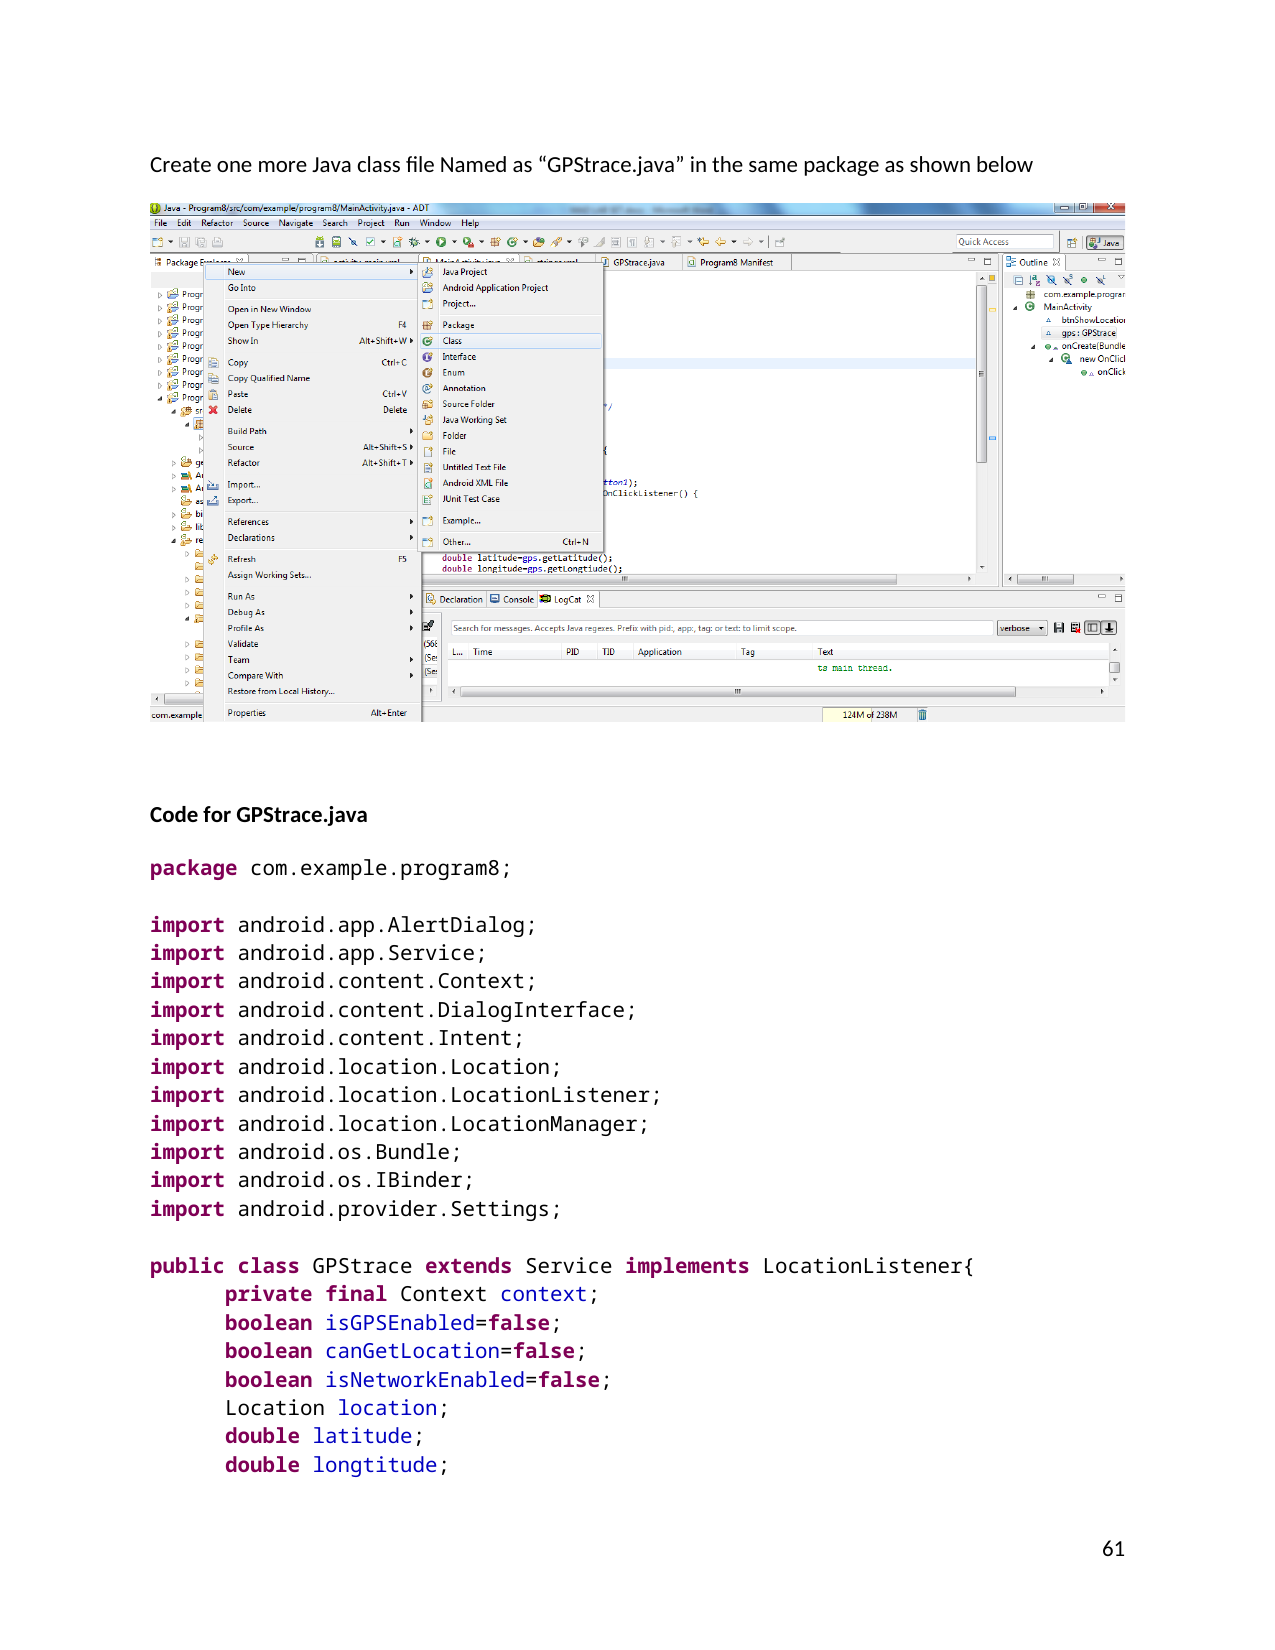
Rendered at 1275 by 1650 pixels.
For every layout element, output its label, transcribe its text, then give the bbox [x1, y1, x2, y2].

text import android.app.Service; [150, 938, 1125, 967]
text boolean isNetworkEnabled=false; [150, 1365, 1125, 1393]
text import android.content.Intent; [150, 1023, 1125, 1052]
text private final Context context; [150, 1279, 1125, 1308]
text boolean isGPSEnabled=false; [150, 1308, 1125, 1336]
text import android.os.IBinder; [150, 1166, 1125, 1194]
text import android.location.LocationListener; [150, 1080, 1125, 1109]
text public class GPStrace extends Service implements LocationListener{ [150, 1251, 1125, 1279]
text double latitude; [150, 1422, 1125, 1450]
text Create one more Java class file Named as “GPStrace.java” in the same package as shown below [150, 150, 1125, 178]
text import android.content.Context; [150, 967, 1125, 995]
text Code for GPStrace.java [150, 800, 1125, 828]
text import android.location.Location; [150, 1052, 1125, 1080]
text import android.app.AlertDialog; [150, 910, 1125, 938]
text import android.provider.Settings; [150, 1194, 1125, 1222]
picture [150, 203, 1125, 722]
text boolean canGetLocation=false; [150, 1336, 1125, 1365]
text import android.os.Bundle; [150, 1137, 1125, 1166]
text double longtitude; [150, 1450, 1125, 1478]
text package com.example.program8; [150, 853, 1125, 881]
text import android.location.LocationManager; [150, 1109, 1125, 1137]
text import android.content.DialogInterface; [150, 995, 1125, 1023]
text Location location; [150, 1393, 1125, 1422]
